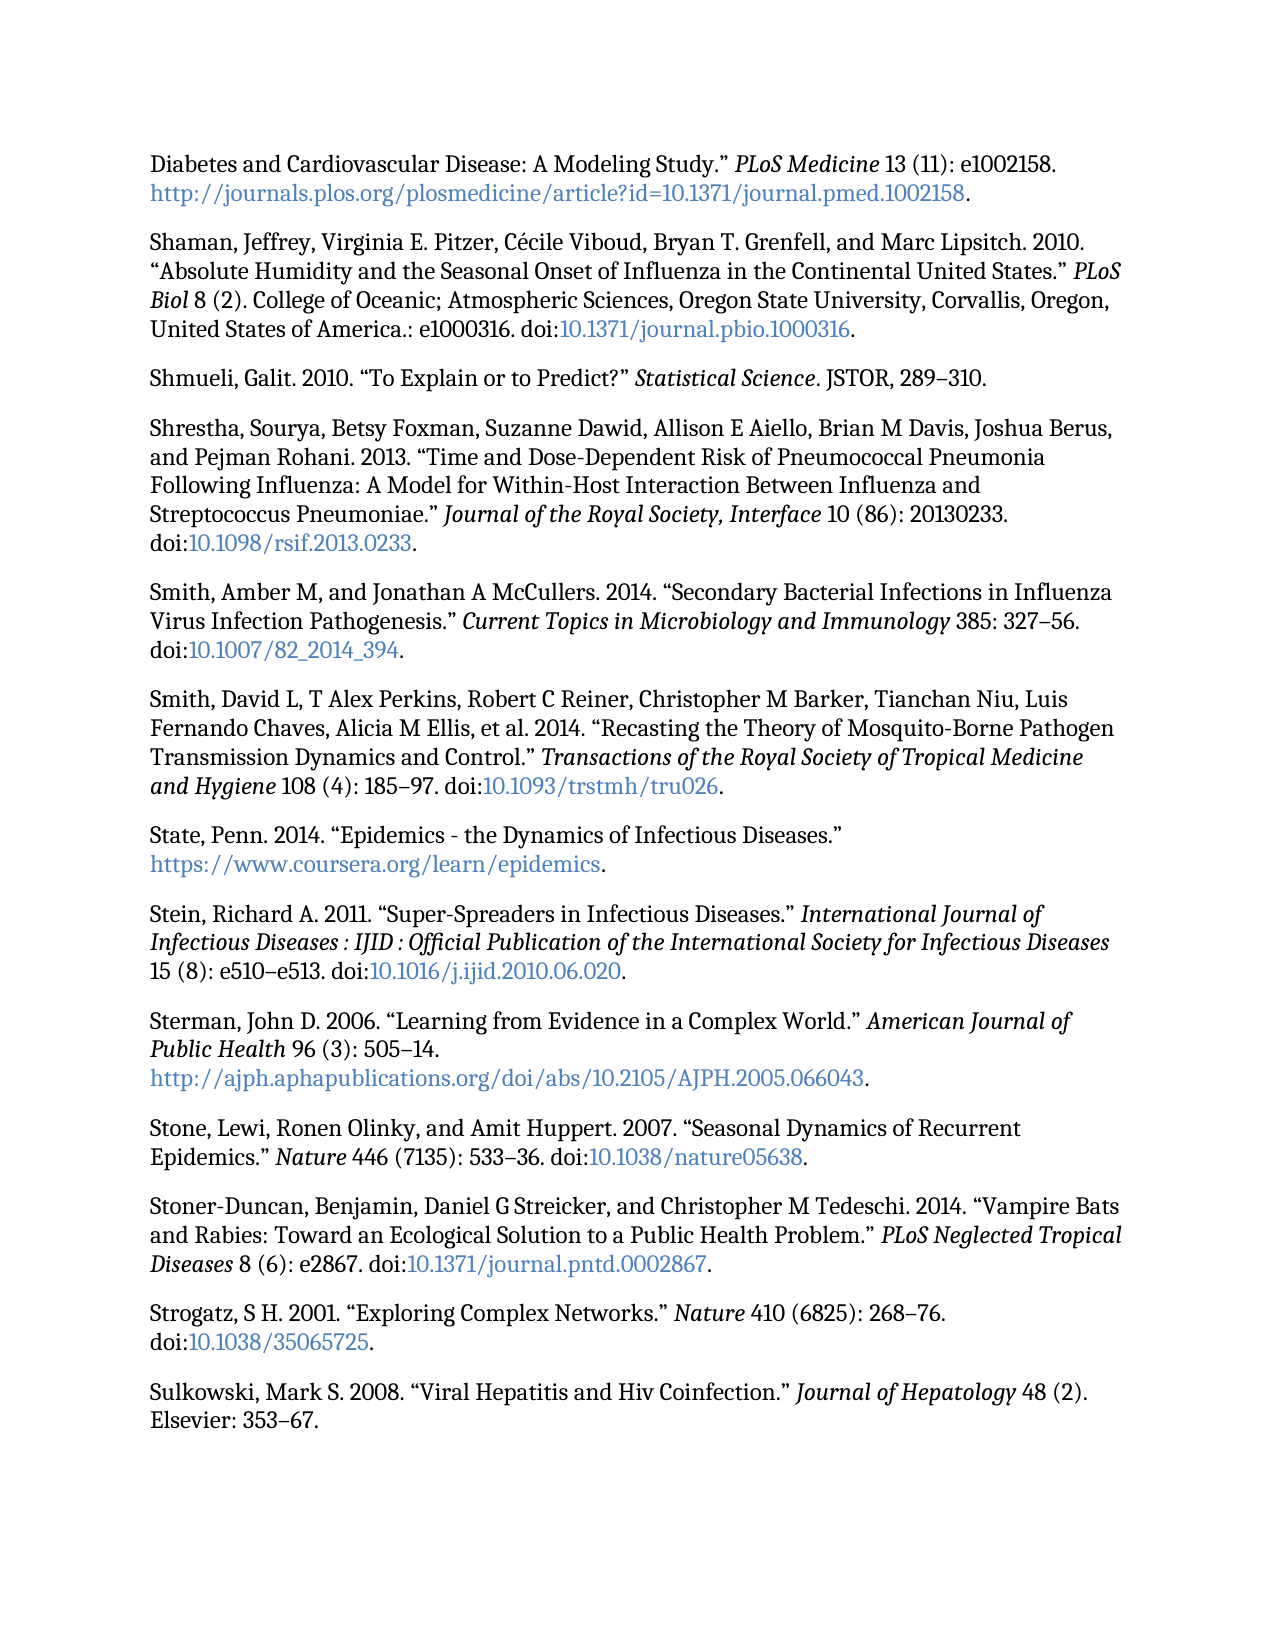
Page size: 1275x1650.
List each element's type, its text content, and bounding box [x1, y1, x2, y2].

text Shrestha, Sourya, Betsy Foxman, Suzanne Dawid, Allison E Aiello, Brian M Davis, Joshua Berus, and Pejman Rohani. 2013. “Time and Dose-Dependent Risk of Pneumococcal Pneumonia Following Influenza: A Model for Within-Host Interaction Between Influenza and Streptococcus Pneumoniae.” Journal of the Royal Society, Interface 10 (86): 20130233. doi:10.1098/rsif.2013.0233. [150, 414, 1125, 557]
text Stein, Richard A. 2011. “Super-Spreaders in Infectious Diseases.” International Journal of Infectious Diseases : IJID : Official Publication of the International Society for Infectious Diseases 15 (8): e510–e513. doi:10.1016/j.ijid.2010.06.020. [150, 899, 1125, 986]
text Shmueli, Galit. 2010. “To Explain or to Predict?” Statistical Science. JSTOR, 289–310. [150, 364, 1125, 393]
text Smith, Amber M, and Jonathan A McCullers. 2014. “Secondary Bacterial Infections in Influenza Virus Infection Pathogenesis.” Current Topics in Microbiology and Immunology 385: 327–56. doi:10.1007/82_2014_394. [150, 578, 1125, 664]
text Shaman, Jeffrey, Virginia E. Pitzer, Cécile Viboud, Bryan T. Grenfell, and Marc Lipsitch. 2010. “Absolute Humidity and the Seasonal Onset of Influenza in the Continental United States.” PLoS Biol 8 (2). College of Oceanic; Atmospheric Sciences, Oregon State University, Corvallis, Oregon, United States of America.: e1000316. doi:10.1371/journal.pbio.1000316. [150, 228, 1125, 343]
text Strogatz, S H. 2001. “Exploring Complex Networks.” Nature 410 (6825): 268–76. doi:10.1038/35065725. [150, 1299, 1125, 1357]
text State, Penn. 2014. “Epidemics - the Dynamics of Infectious Diseases.” https://www.coursera.org/learn/epidemics. [150, 821, 1125, 879]
text Sterman, John D. 2006. “Learning from Evidence in a Complex World.” American Journal of Public Health 96 (3): 505–14. http://ajph.aphapublications.org/doi/abs/10.2105/AJPH.2005.066043. [150, 1007, 1125, 1093]
text Smith, David L, T Alex Perkins, Robert C Reiner, Christopher M Barker, Tianchan Niu, Luis Fernando Chaves, Alicia M Ellis, et al. 2014. “Recasting the Theory of Mosquito-Borne Pathogen Transmission Dynamics and Control.” Transactions of the Royal Society of Tropical Medicine and Hygiene 108 (4): 185–97. doi:10.1093/trstmh/tru026. [150, 685, 1125, 800]
text Stone, Lewi, Ronen Olinky, and Amit Huppert. 2007. “Seasonal Dynamics of Recurrent Epidemics.” Nature 446 (7135): 533–36. doi:10.1038/nature05638. [150, 1114, 1125, 1171]
text Sulkowski, Mark S. 2008. “Viral Hepatitis and Hiv Coinfection.” Journal of Hepatology 48 (2). Elsevier: 353–67. [150, 1377, 1125, 1435]
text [150, 150, 1125, 207]
text Stoner-Duncan, Benjamin, Daniel G Streicker, and Christopher M Tedeschi. 2014. “Vampire Bats and Rabies: Toward an Ecological Solution to a Public Health Problem.” PLoS Neglected Tropical Diseases 8 (6): e2867. doi:10.1371/journal.pntd.0002867. [150, 1192, 1125, 1278]
